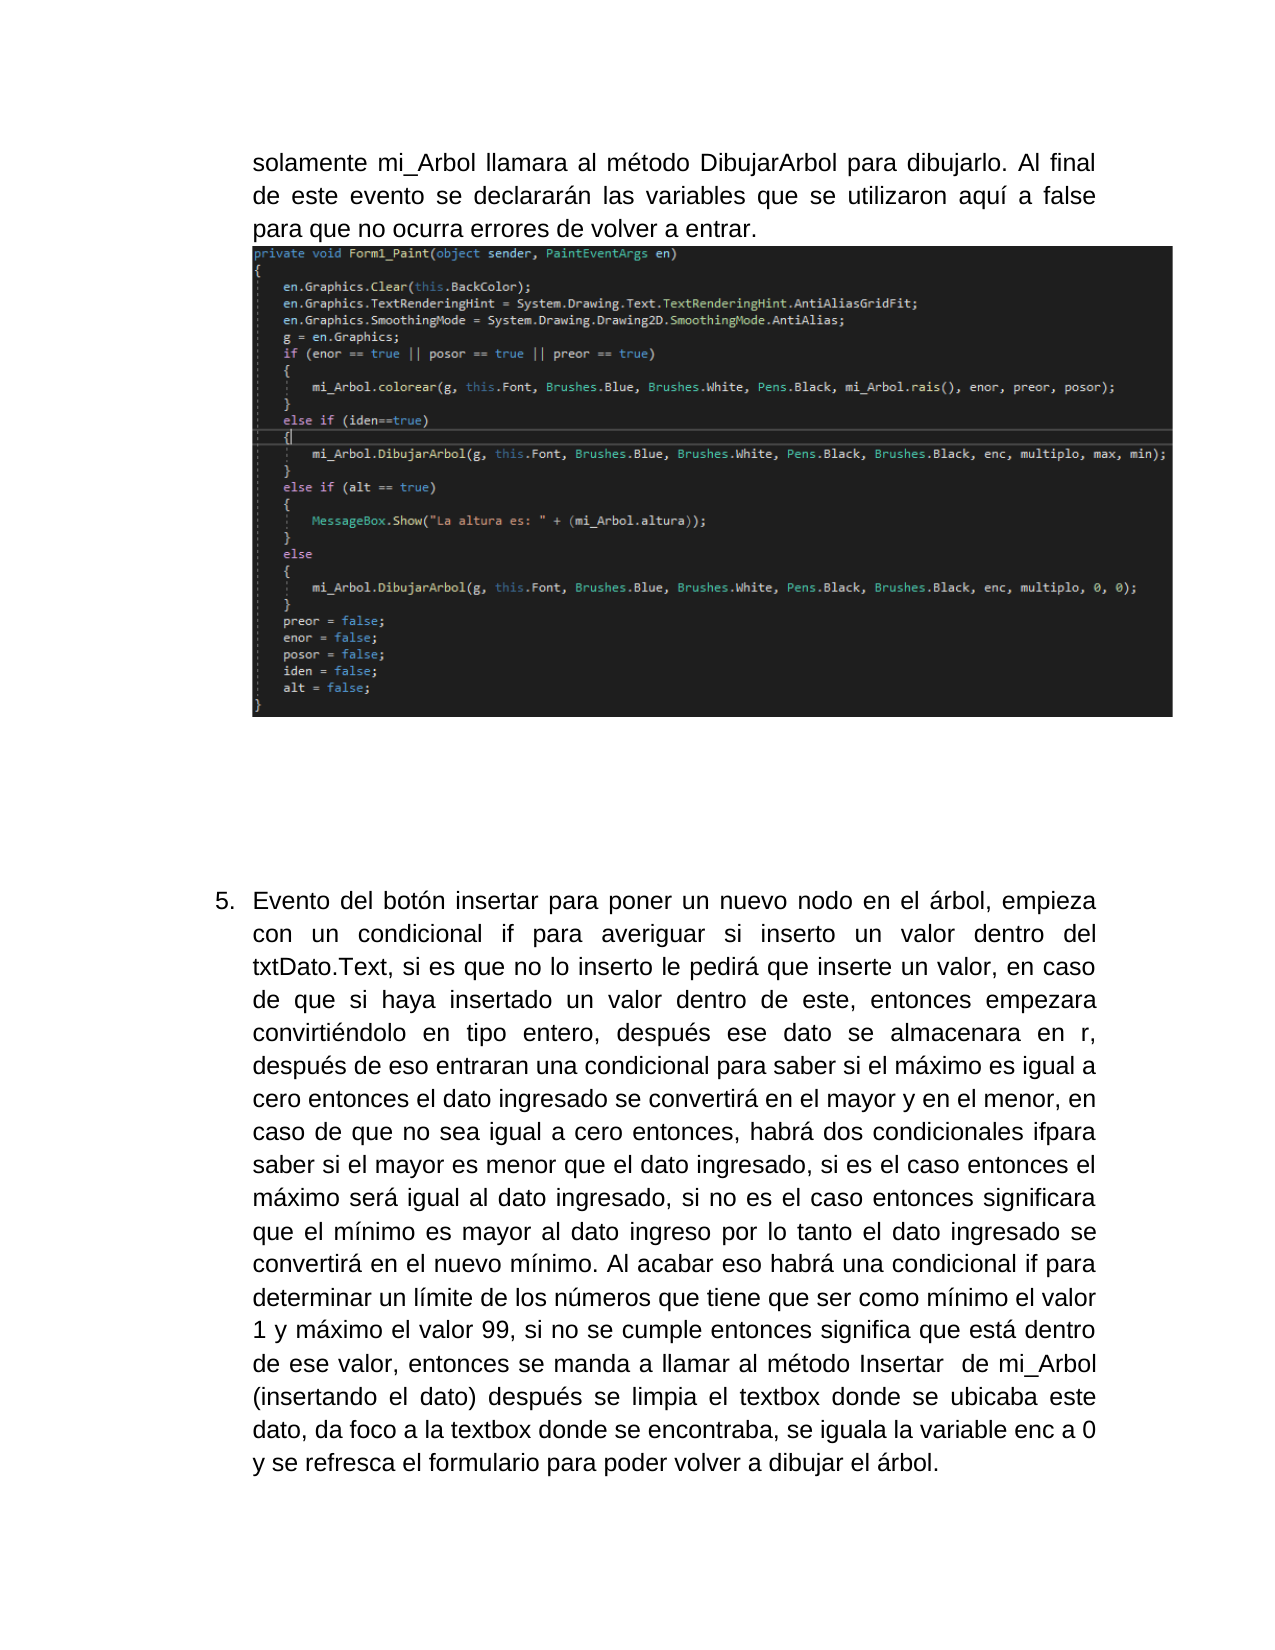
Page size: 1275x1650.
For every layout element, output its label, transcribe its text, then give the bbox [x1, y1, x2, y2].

list Evento del botón insertar para poner un nuevo nodo en el árbol, empieza con un condicional if para averiguar si inserto un valor dentro del txtDato.Text, si es que no lo inserto le pedirá que inserte un valor, en caso de que si haya insertado un valor dentro de este, entonces empezara convirtiéndolo en tipo entero, después ese dato se almacenara en r, después de eso entraran una condicional para saber si el máximo es igual a cero entonces el dato ingresado se convertirá en el mayor y en el menor, en caso de que no sea igual a cero entonces, habrá dos condicionales ifpara saber si el mayor es menor que el dato ingresado, si es el caso entonces el máximo será igual al dato ingresado, si no es el caso entonces significara que el mínimo es mayor al dato ingreso por lo tanto el dato ingresado se convertirá en el nuevo mínimo. Al acabar eso habrá una condicional if para determinar un límite de los números que tiene que ser como mínimo el valor 1 y máximo el valor 99, si no se cumple entonces significa que está dentro de ese valor, entonces se manda a llamar al método Insertar de mi_Arbol (insertando el dato) después se limpia el textbox donde se ubicaba este dato, da foco a la textbox donde se encontraba, se iguala la variable enc a 0 y se refresca el formulario para poder volver a dibujar el árbol. [215, 886, 1098, 1476]
picture [252, 246, 1173, 717]
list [215, 148, 1098, 242]
